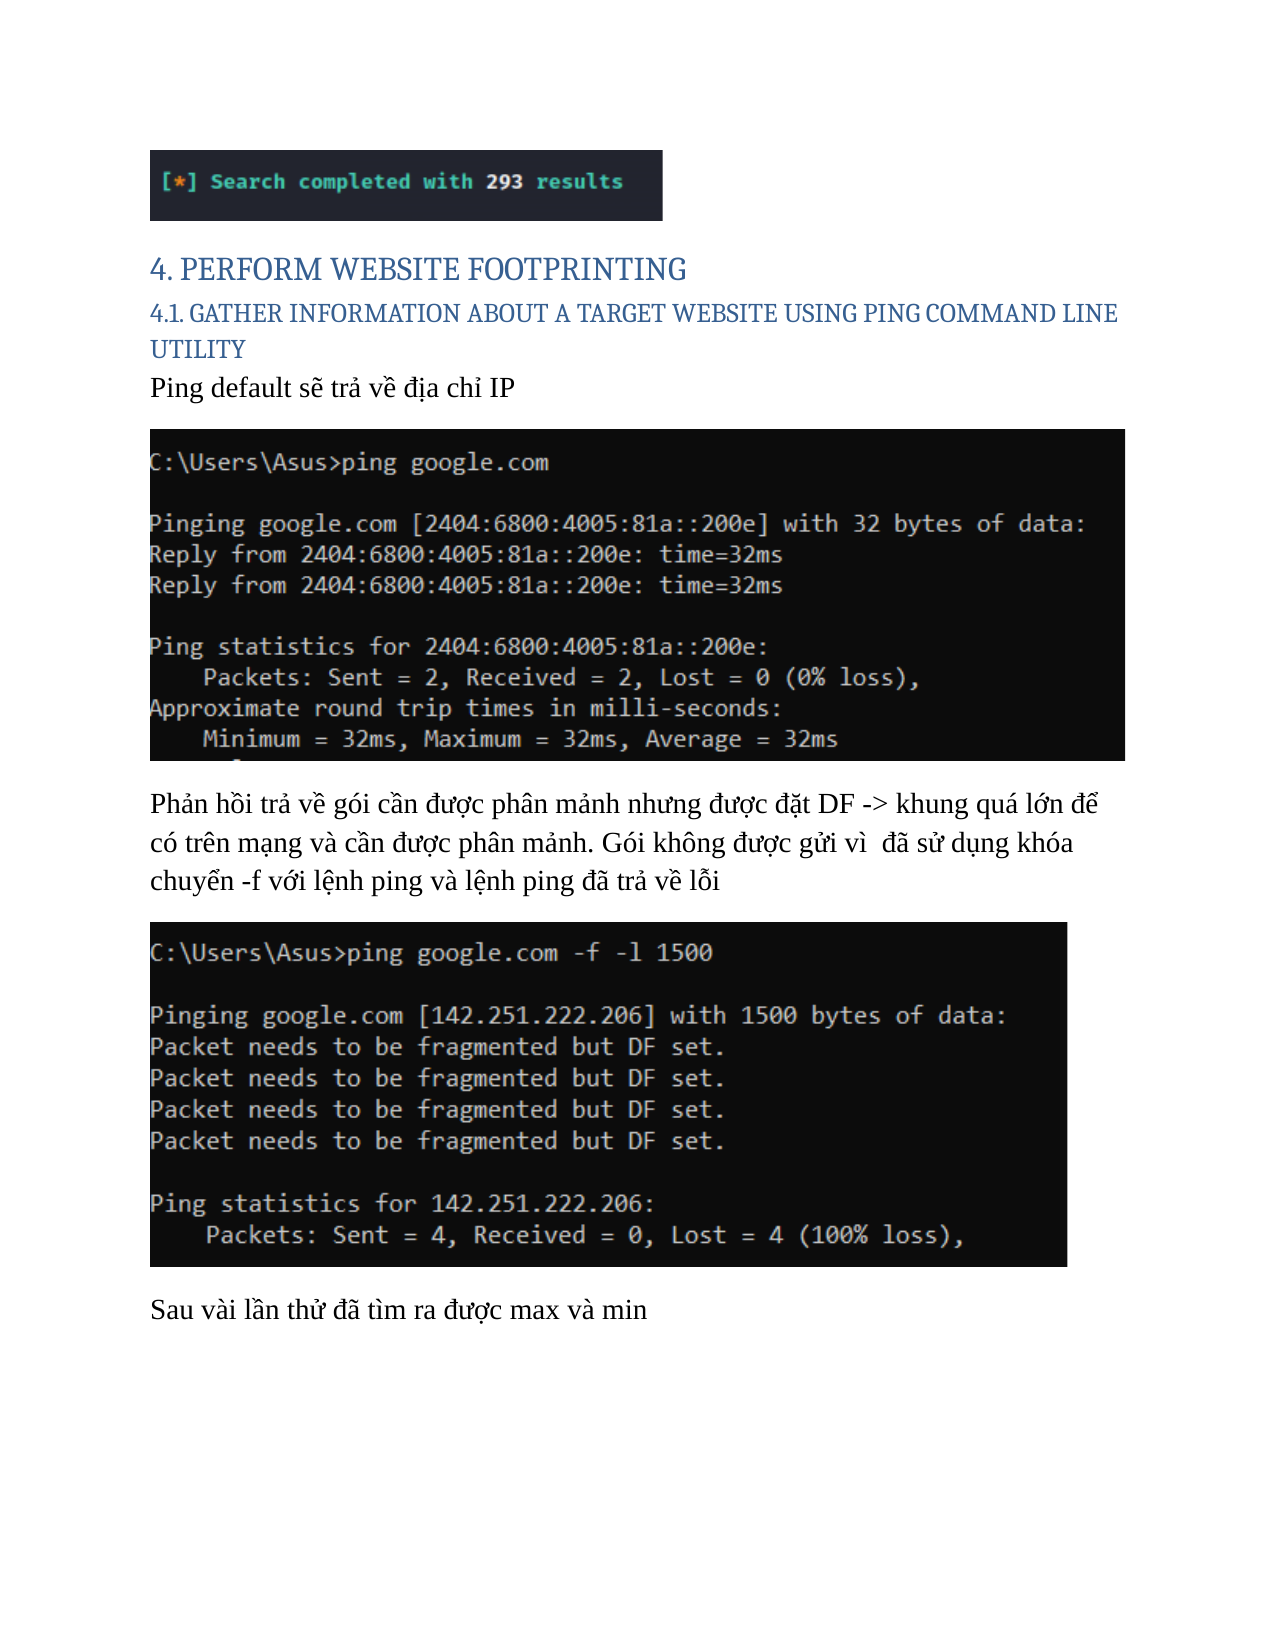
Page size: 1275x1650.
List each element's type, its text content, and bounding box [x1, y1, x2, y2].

subtitle 4. PERFORM WEBSITE FOOTPRINTING [150, 250, 1125, 289]
text Phản hồi trả về gói cần được phân mảnh nhưng được đặt DF -> khung quá lớn để có trên mạng và cần được phân mảnh. Gói không được gửi vì đã sử dụng khóa chuyển -f với lệnh ping và lệnh ping đã trả về lỗi [150, 786, 1125, 897]
picture [150, 922, 1068, 1267]
picture [150, 429, 1125, 761]
text Sau vài lần thử đã tìm ra được max và min [150, 1292, 1125, 1326]
picture [150, 150, 663, 221]
subtitle 4.1. GATHER INFORMATION ABOUT A TARGET WEBSITE USING PING COMMAND LINE UTILITY [150, 298, 1125, 365]
text Ping default sẽ trả về địa chỉ IP [150, 370, 1125, 403]
